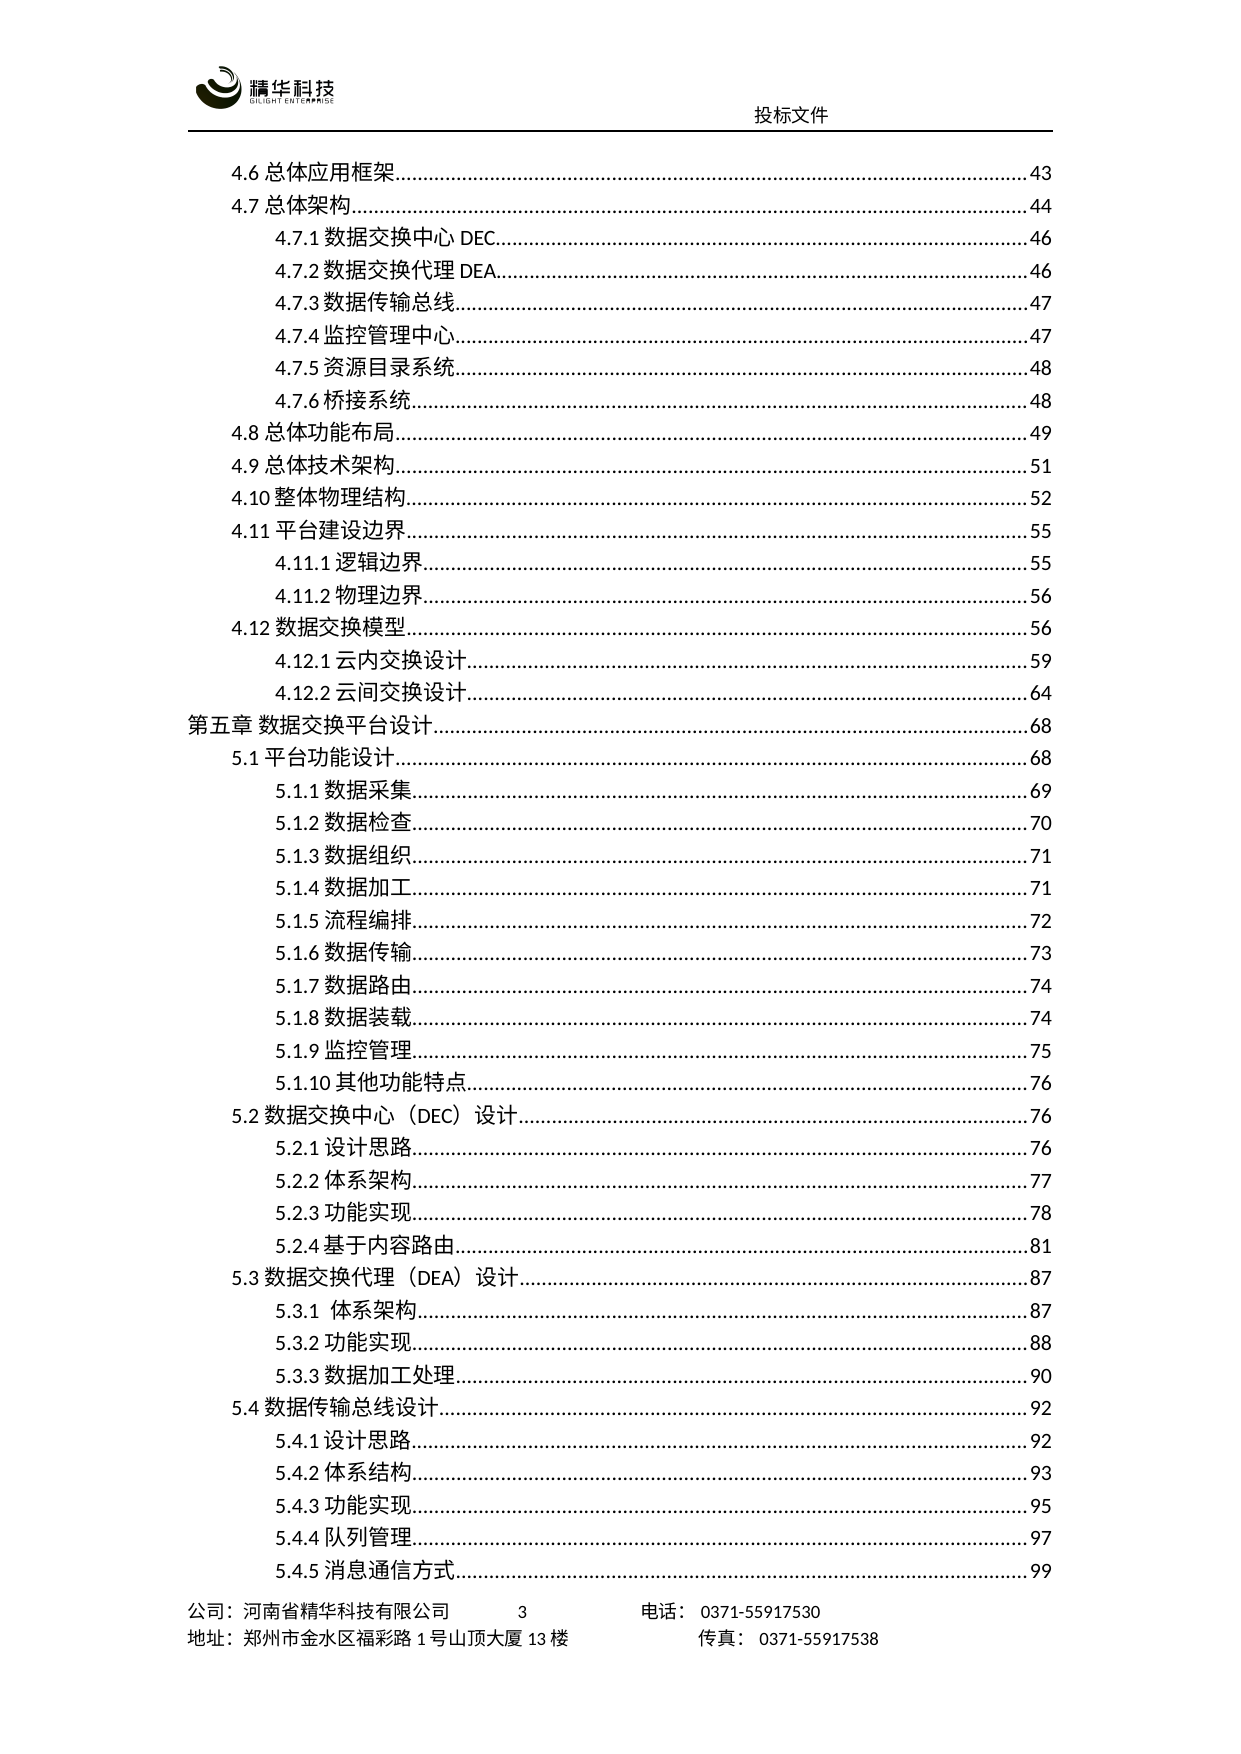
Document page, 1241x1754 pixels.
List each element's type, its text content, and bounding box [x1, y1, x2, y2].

text 5.1.7 数据路由 74 [275, 967, 1053, 1000]
text 4.11 平台建设边界 55 [231, 512, 1053, 545]
text 4.7.4监控管理中心 47 [275, 317, 1053, 350]
text 5.3.3 数据加工处理 90 [275, 1357, 1053, 1390]
text 5.3 数据交换代理（DEA）设计 87 [231, 1260, 1053, 1292]
text 5.2 数据交换中心（DEC）设计 76 [231, 1097, 1053, 1130]
text 5.4 数据传输总线设计 92 [231, 1390, 1053, 1422]
text 5.3.1 体系架构 87 [275, 1292, 1053, 1325]
text 5.1.10 其他功能特点 76 [275, 1065, 1053, 1097]
text 5.4.2 体系结构 93 [275, 1455, 1053, 1487]
text 4.12.2 云间交换设计 64 [275, 675, 1053, 707]
text 5.1 平台功能设计 68 [231, 740, 1053, 772]
text 4.11.1 逻辑边界 55 [275, 545, 1053, 577]
text 4.7.5资源目录系统 48 [275, 350, 1053, 382]
text 第五章 数据交换平台设计 68 [187, 707, 1053, 740]
text 4.12.1 云内交换设计 59 [275, 642, 1053, 675]
text 5.4.1设计思路 92 [275, 1422, 1053, 1455]
text 4.6 总体应用框架 43 [231, 155, 1053, 187]
text 5.2.3 功能实现 78 [275, 1195, 1053, 1227]
text 4.12 数据交换模型 56 [231, 610, 1053, 642]
text 5.1.4 数据加工 71 [275, 870, 1053, 902]
text 5.1.1 数据采集 69 [275, 772, 1053, 805]
text 4.7.1 数据交换中心DEC 46 [275, 220, 1053, 252]
text 5.1.5 流程编排 72 [275, 902, 1053, 935]
text 5.1.9 监控管理 75 [275, 1032, 1053, 1065]
text 4.8 总体功能布局 49 [231, 415, 1053, 447]
text 5.1.6 数据传输 73 [275, 935, 1053, 967]
text 4.7 总体架构 44 [231, 187, 1053, 220]
text 5.4.4 队列管理 97 [275, 1520, 1053, 1552]
text 5.1.2 数据检查 70 [275, 805, 1053, 837]
text 5.3.2 功能实现 88 [275, 1325, 1053, 1357]
text 4.10整体物理结构 52 [231, 480, 1053, 512]
text 5.2.2 体系架构 77 [275, 1162, 1053, 1195]
text 4.7.2数据交换代理DEA 46 [275, 252, 1053, 285]
text 5.2.1 设计思路 76 [275, 1130, 1053, 1162]
text 4.7.6桥接系统 48 [275, 382, 1053, 415]
text 4.7.3数据传输总线 47 [275, 285, 1053, 317]
text 5.4.5 消息通信方式 99 [275, 1552, 1053, 1585]
text 4.9 总体技术架构 51 [231, 447, 1053, 480]
text 4.11.2 物理边界 56 [275, 577, 1053, 610]
text 5.1.3 数据组织 71 [275, 837, 1053, 870]
text 5.2.4基于内容路由 81 [275, 1227, 1053, 1260]
text 5.4.3 功能实现 95 [275, 1487, 1053, 1520]
text 5.1.8 数据装载 74 [275, 1000, 1053, 1032]
